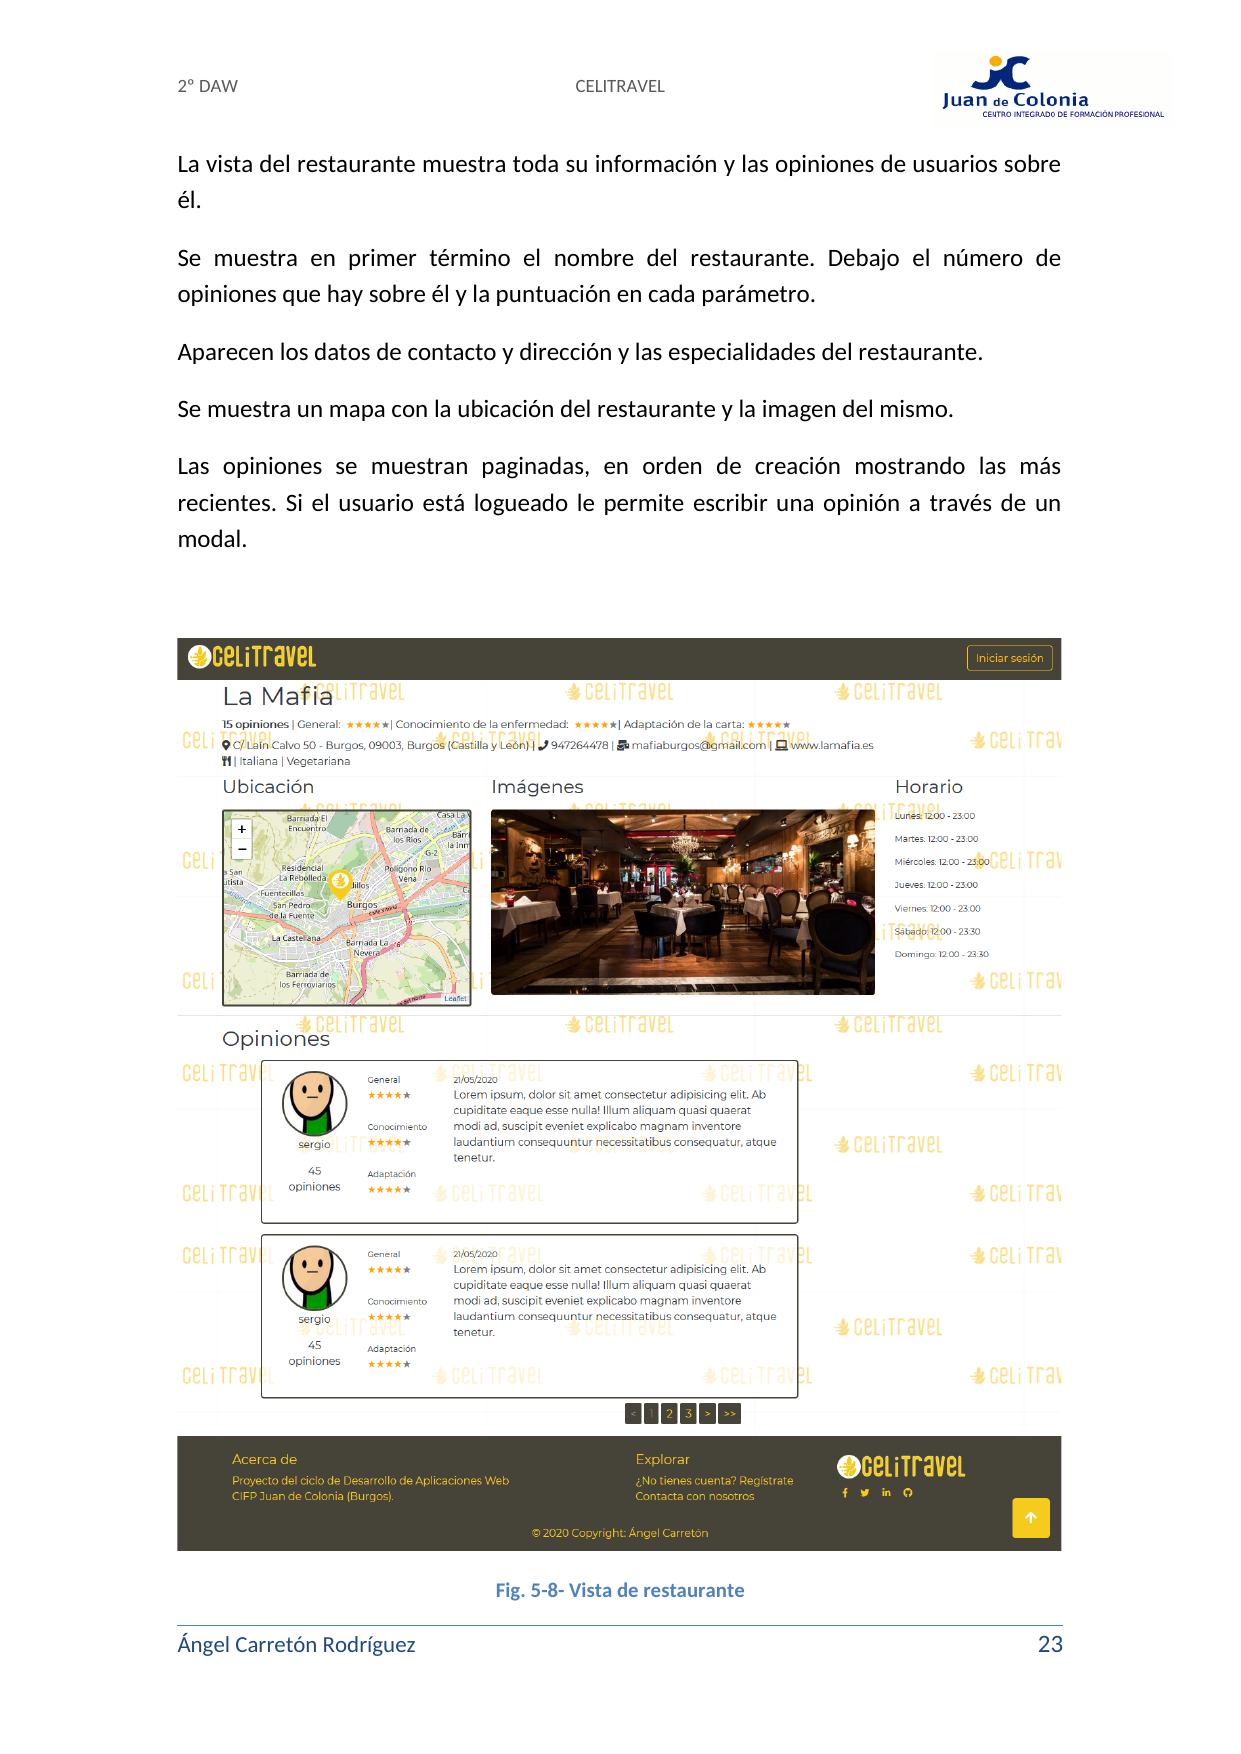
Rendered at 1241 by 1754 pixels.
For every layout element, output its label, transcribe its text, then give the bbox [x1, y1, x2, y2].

text Las opiniones se muestran paginadas, en orden de creación mostrando las más recientes. Si el usuario está logueado le permite escribir una opinión a través de un modal. [177, 450, 1063, 554]
picture [933, 51, 1175, 126]
text Se muestra en primer término el nombre del restaurante. Debajo el número de opiniones que hay sobre él y la puntuación en cada parámetro. [177, 242, 1063, 309]
text Aparecen los datos de contacto y dirección y las especialidades del restaurante. [177, 336, 1063, 366]
text La vista del restaurante muestra toda su información y las opiniones de usuarios sobre él. [177, 148, 1063, 215]
picture [177, 638, 1062, 1551]
text Se muestra un mapa con la ubicación del restaurante y la imagen del mismo. [177, 393, 1063, 423]
